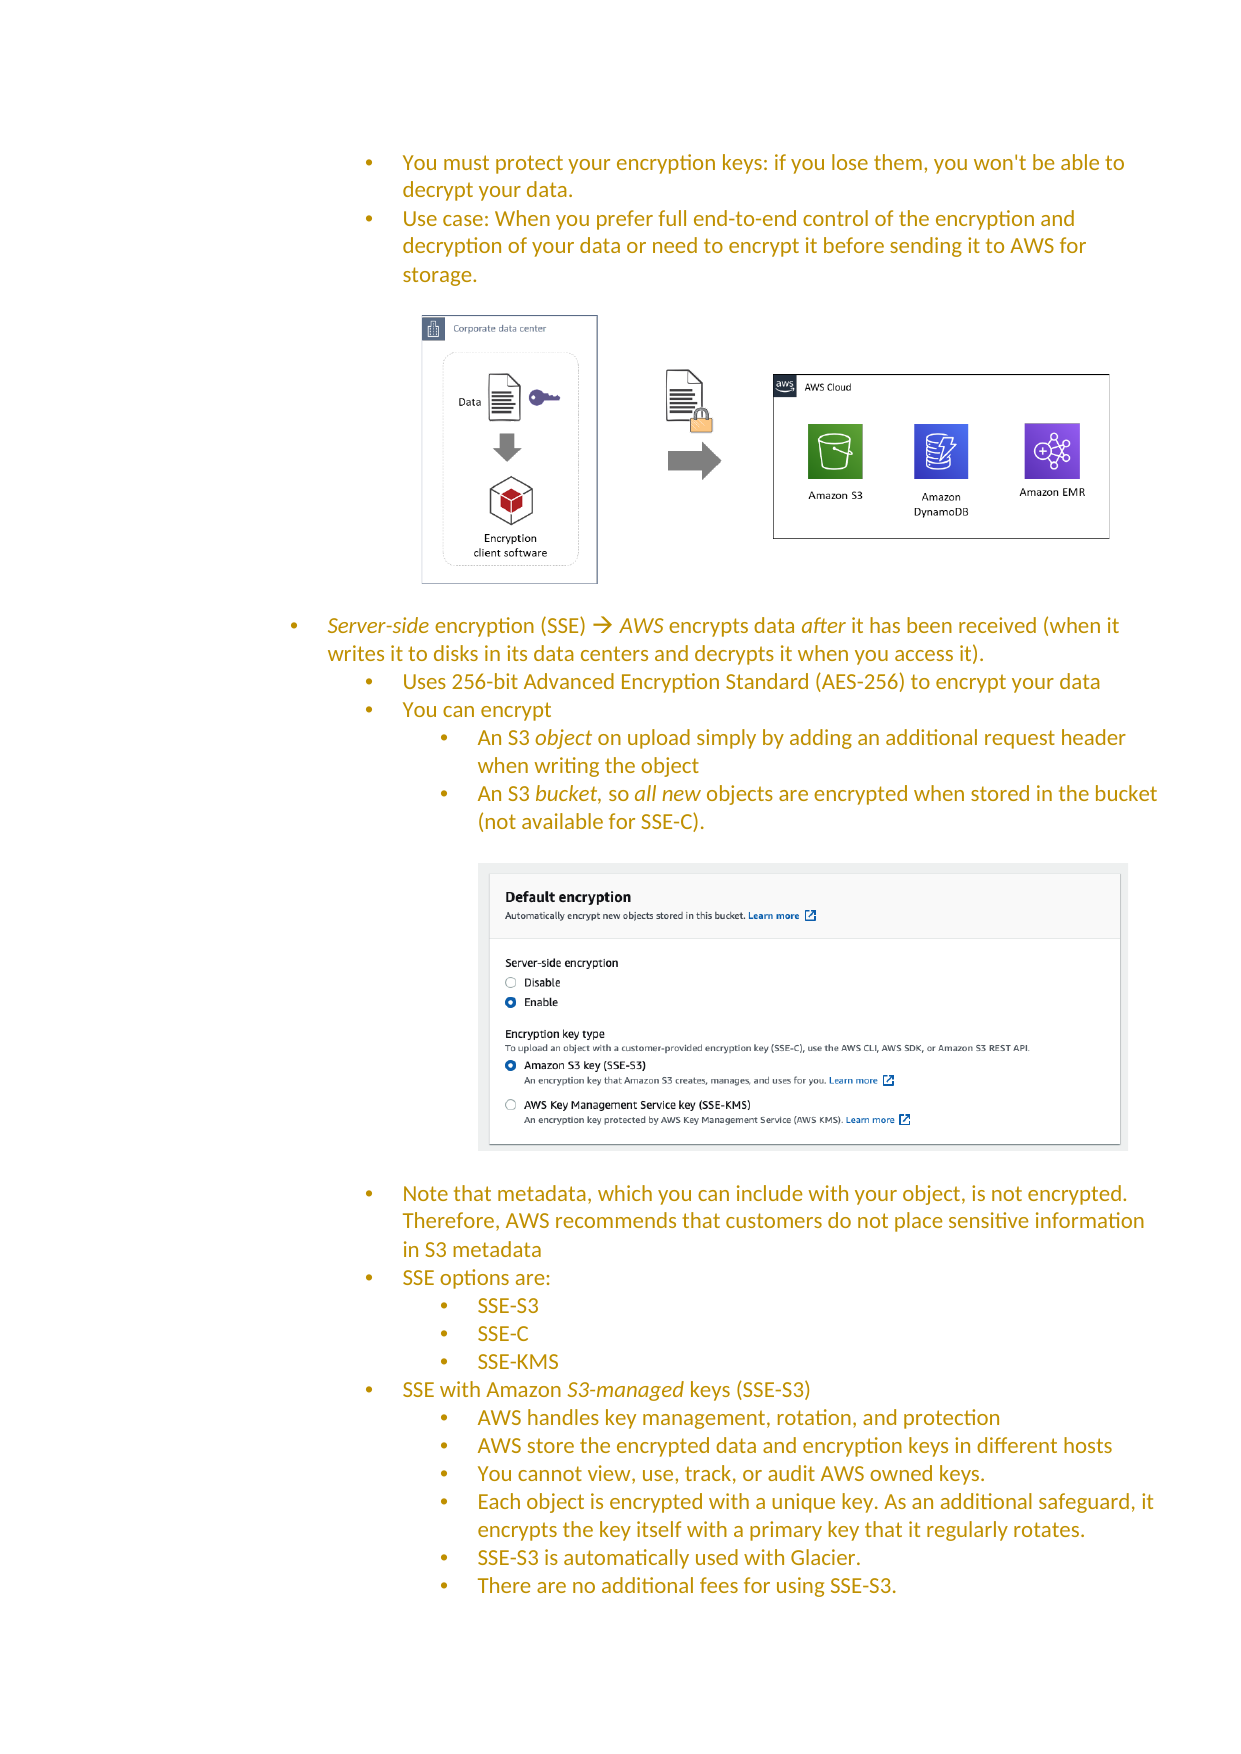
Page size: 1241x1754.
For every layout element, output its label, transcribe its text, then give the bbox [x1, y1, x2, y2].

list Note that metadata, which you can include with your object, is not encrypted. Therefore, AWS recommends that customers do not place sensitive information in S3 metadata [365, 1179, 1167, 1263]
list You must protect your encryption keys: if you lose them, you won't be able to decrypt your data. [365, 148, 1167, 204]
list AWS store the encrypted data and encryption keys in different hosts [440, 1431, 1167, 1459]
list SSE-KMS [440, 1347, 1167, 1375]
list SSE-C [440, 1319, 1167, 1347]
list SSE options are: [365, 1263, 1167, 1291]
list Server-side encryption (SSE) AWS encrypts data after it has been received (when it writes it to disks in its data centers and decrypts it when you access it). [290, 611, 1167, 667]
list Each object is encrypted with a unique key. As an additional safeguard, it encrypts the key itself with a primary key that it regularly rotates. [440, 1487, 1167, 1543]
picture [421, 315, 1110, 584]
list You cannot view, use, track, or audit AWS owned keys. [440, 1459, 1167, 1487]
list Use case: When you prefer full end-to-end control of the encryption and decryption of your data or need to encrypt it before sending it to AWS for storage. [365, 204, 1167, 288]
list SSE-S3 is automatically used with Glacier. [440, 1543, 1167, 1571]
list SSE-S3 [440, 1291, 1167, 1319]
list SSE with Amazon S3-managed keys (SSE-S3) [365, 1375, 1167, 1403]
list An S3 object on upload simply by adding an additional request header when writing the object [440, 723, 1167, 779]
list There are no additional fees for using SSE-S3. [440, 1571, 1167, 1599]
picture [478, 863, 1129, 1151]
list Uses 256-bit Advanced Encryption Standard (AES-256) to encrypt your data [365, 667, 1167, 695]
list You can encrypt [365, 695, 1167, 723]
list AWS handles key management, rotation, and protection [440, 1403, 1167, 1431]
list An S3 bucket, so all new objects are encrypted when stored in the bucket (not available for SSE-C). [440, 779, 1167, 835]
